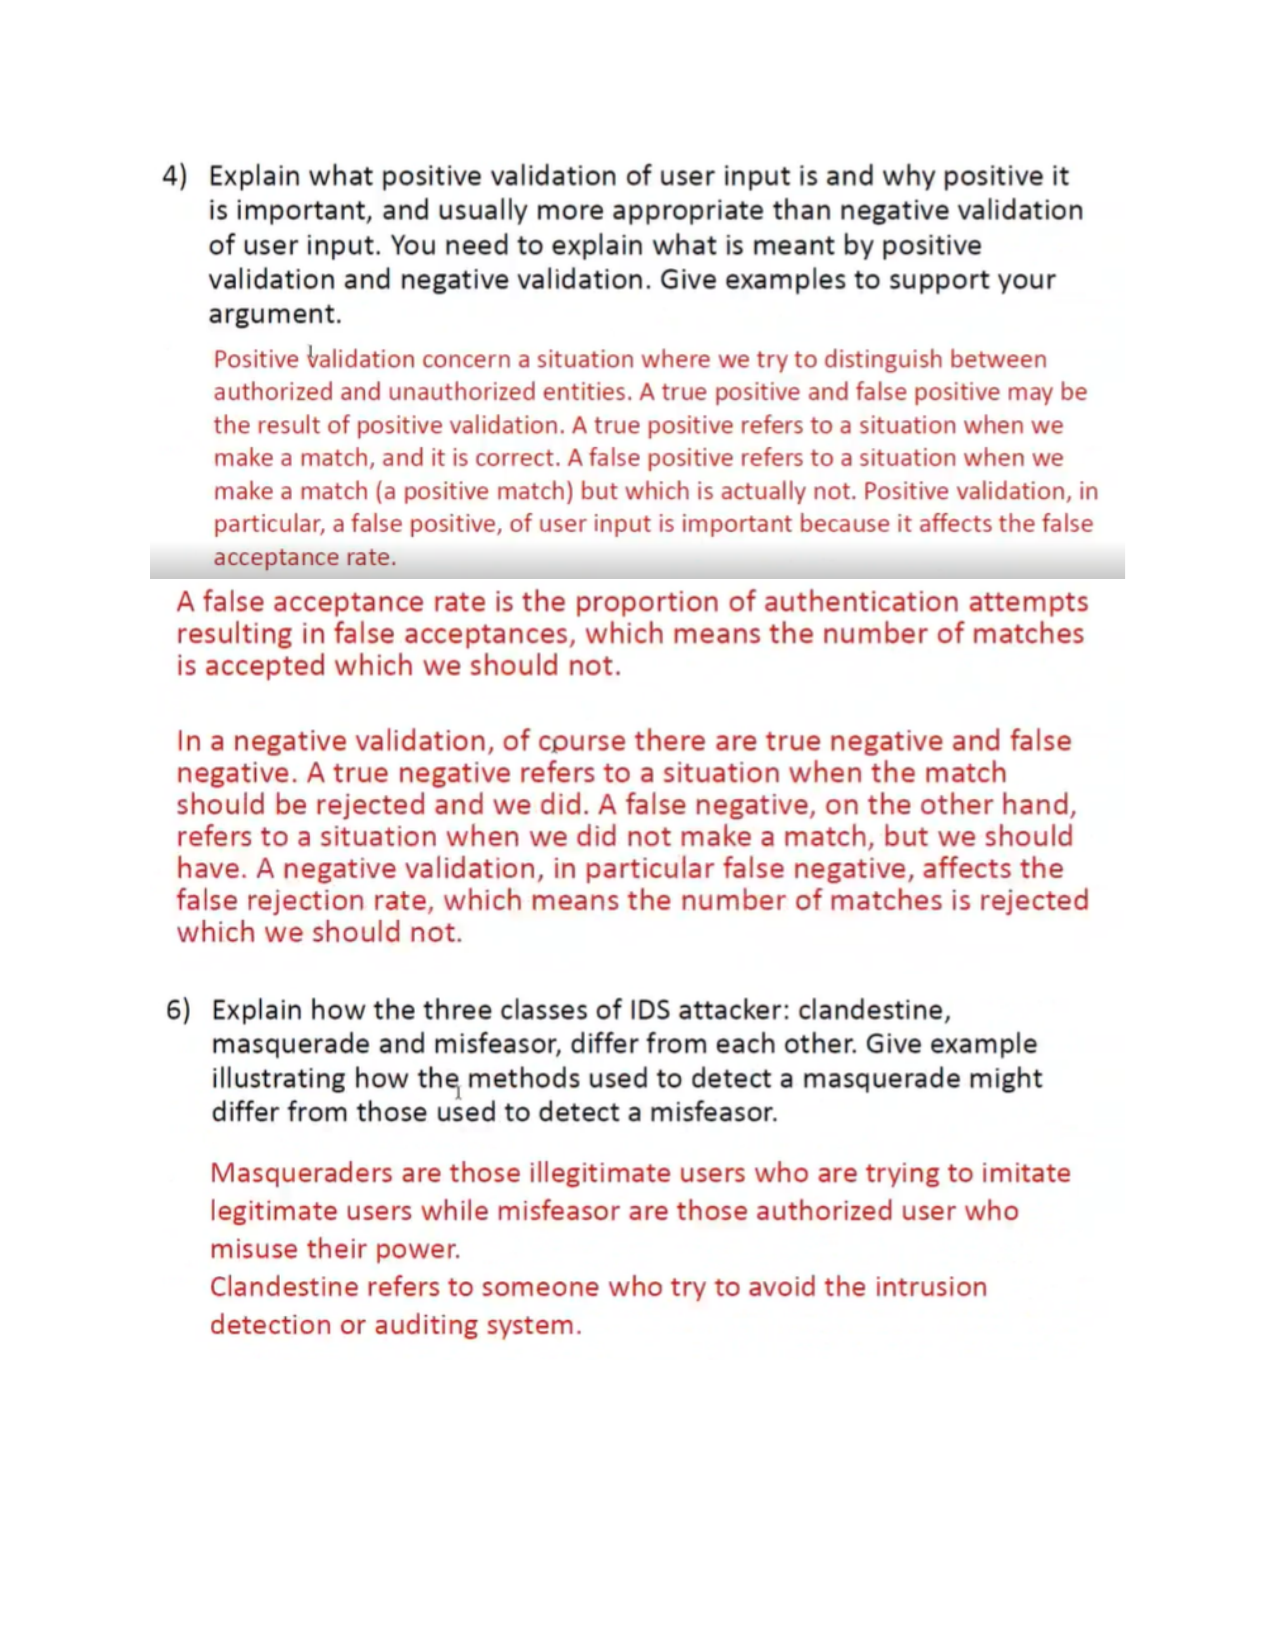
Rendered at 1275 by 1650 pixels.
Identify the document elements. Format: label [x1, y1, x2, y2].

picture [150, 580, 1125, 974]
picture [150, 976, 1125, 1360]
picture [150, 150, 1125, 579]
